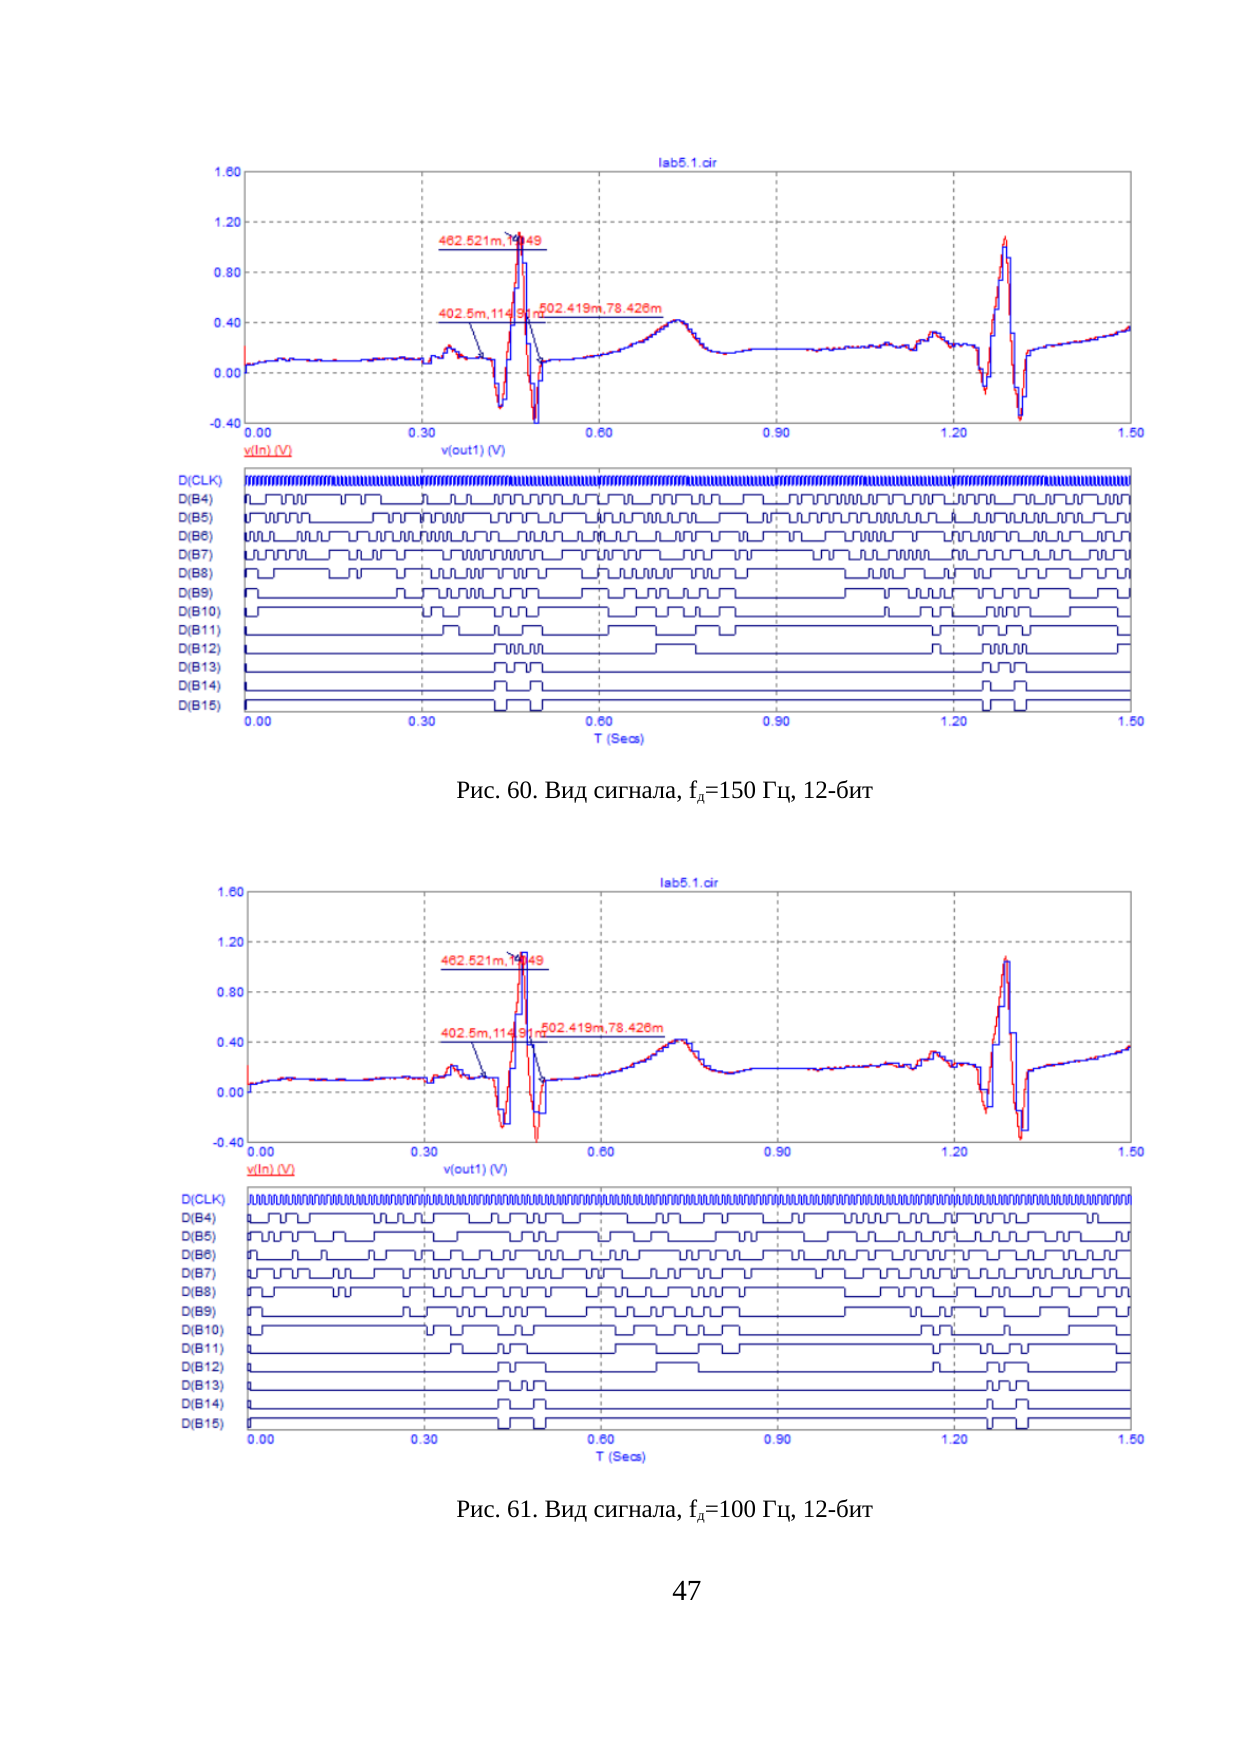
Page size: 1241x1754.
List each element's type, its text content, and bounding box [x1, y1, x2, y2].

picture [177, 875, 1152, 1468]
text Рис. 60. Вид сигнала, fд=150 Гц, 12-бит [177, 775, 1152, 804]
picture [177, 157, 1152, 749]
text Рис. 61. Вид сигнала, fд=100 Гц, 12-бит [177, 1494, 1152, 1523]
